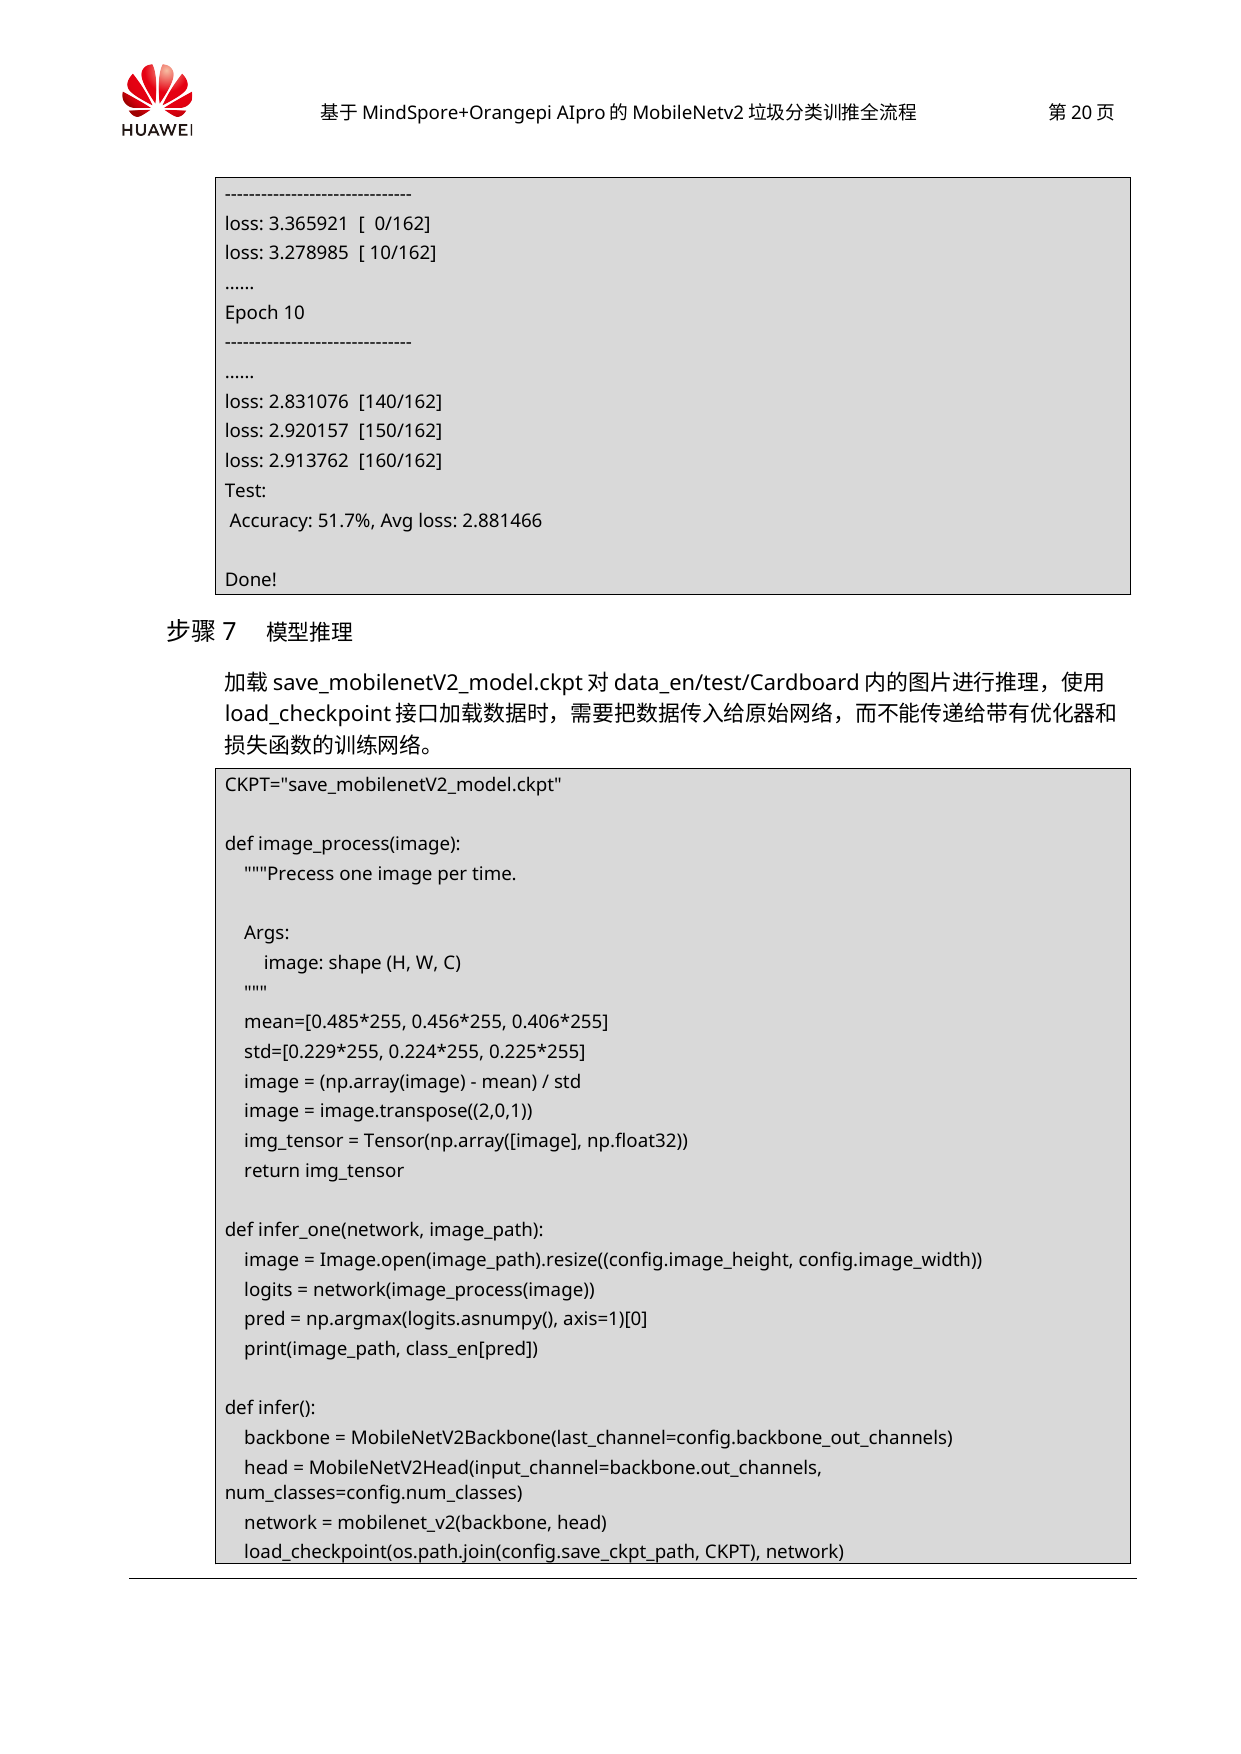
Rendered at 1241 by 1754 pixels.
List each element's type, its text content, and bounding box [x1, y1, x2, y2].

text backbone = MobileNetV2Backbone(last_channel=config.backbone_out_channels) [216, 1421, 1130, 1450]
text def infer(): [216, 1391, 1130, 1420]
text Done! [216, 563, 1130, 594]
text loss: 2.920157 [150/162] [216, 415, 1130, 443]
text CKPT="save_mobilenetV2_model.ckpt" [216, 769, 1130, 797]
text ------------------------------- [216, 326, 1130, 354]
text loss: 2.913762 [160/162] [216, 444, 1130, 473]
text 模型推理 [236, 612, 1122, 648]
text …… [216, 266, 1130, 295]
text load_checkpoint(os.path.join(config.save_ckpt_path, CKPT), network) [216, 1536, 1130, 1563]
text image: shape (H, W, C) [216, 946, 1130, 975]
text head = MobileNetV2Head(input_channel=backbone.out_channels, num_classes=config.num_classes) [216, 1451, 1130, 1505]
text logits = network(image_process(image)) [216, 1273, 1130, 1301]
text 加载save_mobilenetV2_model.ckpt对data_en/test/Cardboard内的图片进行推理，使用load_checkpoint接口加载数据时，需要把数据传入给原始网络，而不能传递给带有优化器和损失函数的训练网络。 [224, 664, 1122, 760]
text """ [216, 976, 1130, 1004]
text Epoch 10 [216, 296, 1130, 324]
text ------------------------------- [216, 178, 1130, 206]
text mean=[0.485*255, 0.456*255, 0.406*255] [216, 1006, 1130, 1034]
text pred = np.argmax(logits.asnumpy(), axis=1)[0] [216, 1302, 1130, 1331]
picture [122, 64, 193, 136]
text loss: 2.831076 [140/162] [216, 385, 1130, 414]
text Accuracy: 51.7%, Avg loss: 2.881466 [216, 504, 1130, 532]
text loss: 3.278985 [ 10/162] [216, 237, 1130, 265]
text image = Image.open(image_path).resize((config.image_height, config.image_width)) [216, 1243, 1130, 1272]
text loss: 3.365921 [ 0/162] [216, 207, 1130, 236]
text std=[0.229*255, 0.224*255, 0.225*255] [216, 1035, 1130, 1064]
text def infer_one(network, image_path): [216, 1213, 1130, 1242]
text network = mobilenet_v2(backbone, head) [216, 1506, 1130, 1535]
text Args: [216, 916, 1130, 945]
text image = (np.array(image) - mean) / std [216, 1065, 1130, 1093]
text Test: [216, 474, 1130, 503]
text print(image_path, class_en[pred]) [216, 1332, 1130, 1361]
text def image_process(image): [216, 827, 1130, 856]
text image = image.transpose((2,0,1)) [216, 1094, 1130, 1123]
text img_tensor = Tensor(np.array([image], np.float32)) [216, 1124, 1130, 1153]
text …… [216, 355, 1130, 384]
text """Precess one image per time. [216, 857, 1130, 886]
text return img_tensor [216, 1154, 1130, 1183]
